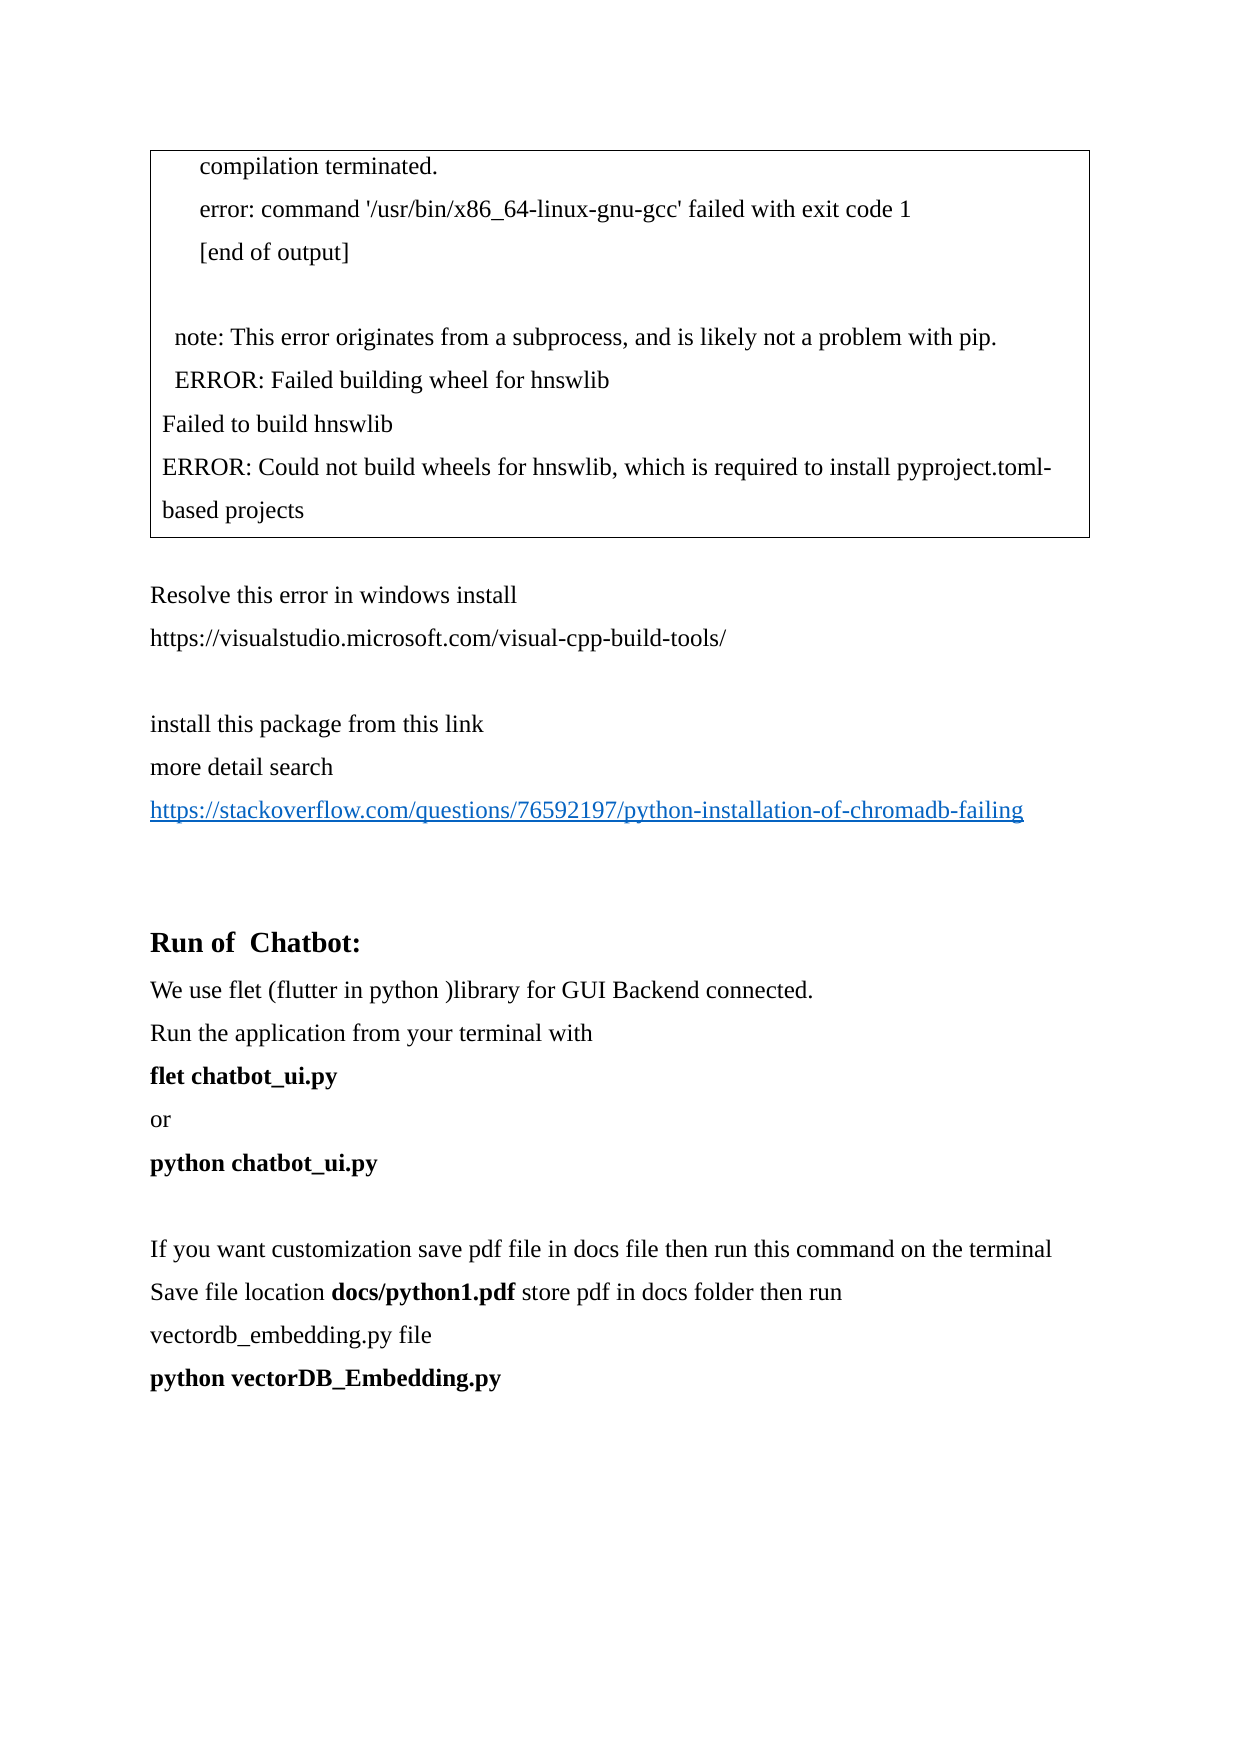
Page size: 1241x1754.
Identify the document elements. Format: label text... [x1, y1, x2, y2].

text python chatbot_ui.py [150, 1148, 1090, 1176]
text flet chatbot_ui.py [150, 1061, 1090, 1090]
text more detail search [150, 752, 1090, 781]
text Save file location docs/python1.pdf store pdf in docs folder then run vectordb_embedding.py file [150, 1277, 1090, 1349]
text install this package from this link [150, 709, 1090, 738]
text or [150, 1104, 1090, 1133]
text https://stackoverflow.com/questions/76592197/python-installation-of-chromadb-failing [150, 795, 1090, 824]
text python vectorDB_Embedding.py [150, 1363, 1090, 1392]
text Run the application from your terminal with [150, 1018, 1090, 1047]
text Run of Chatbot: [150, 925, 1090, 958]
text https://visualstudio.microsoft.com/visual-cpp-build-tools/ [150, 623, 1090, 652]
text If you want customization save pdf file in docs file then run this command on the terminal [150, 1234, 1090, 1263]
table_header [151, 151, 1089, 537]
text We use flet (flutter in python )library for GUI Backend connected. [150, 975, 1090, 1004]
text Resolve this error in windows install [150, 580, 1090, 608]
